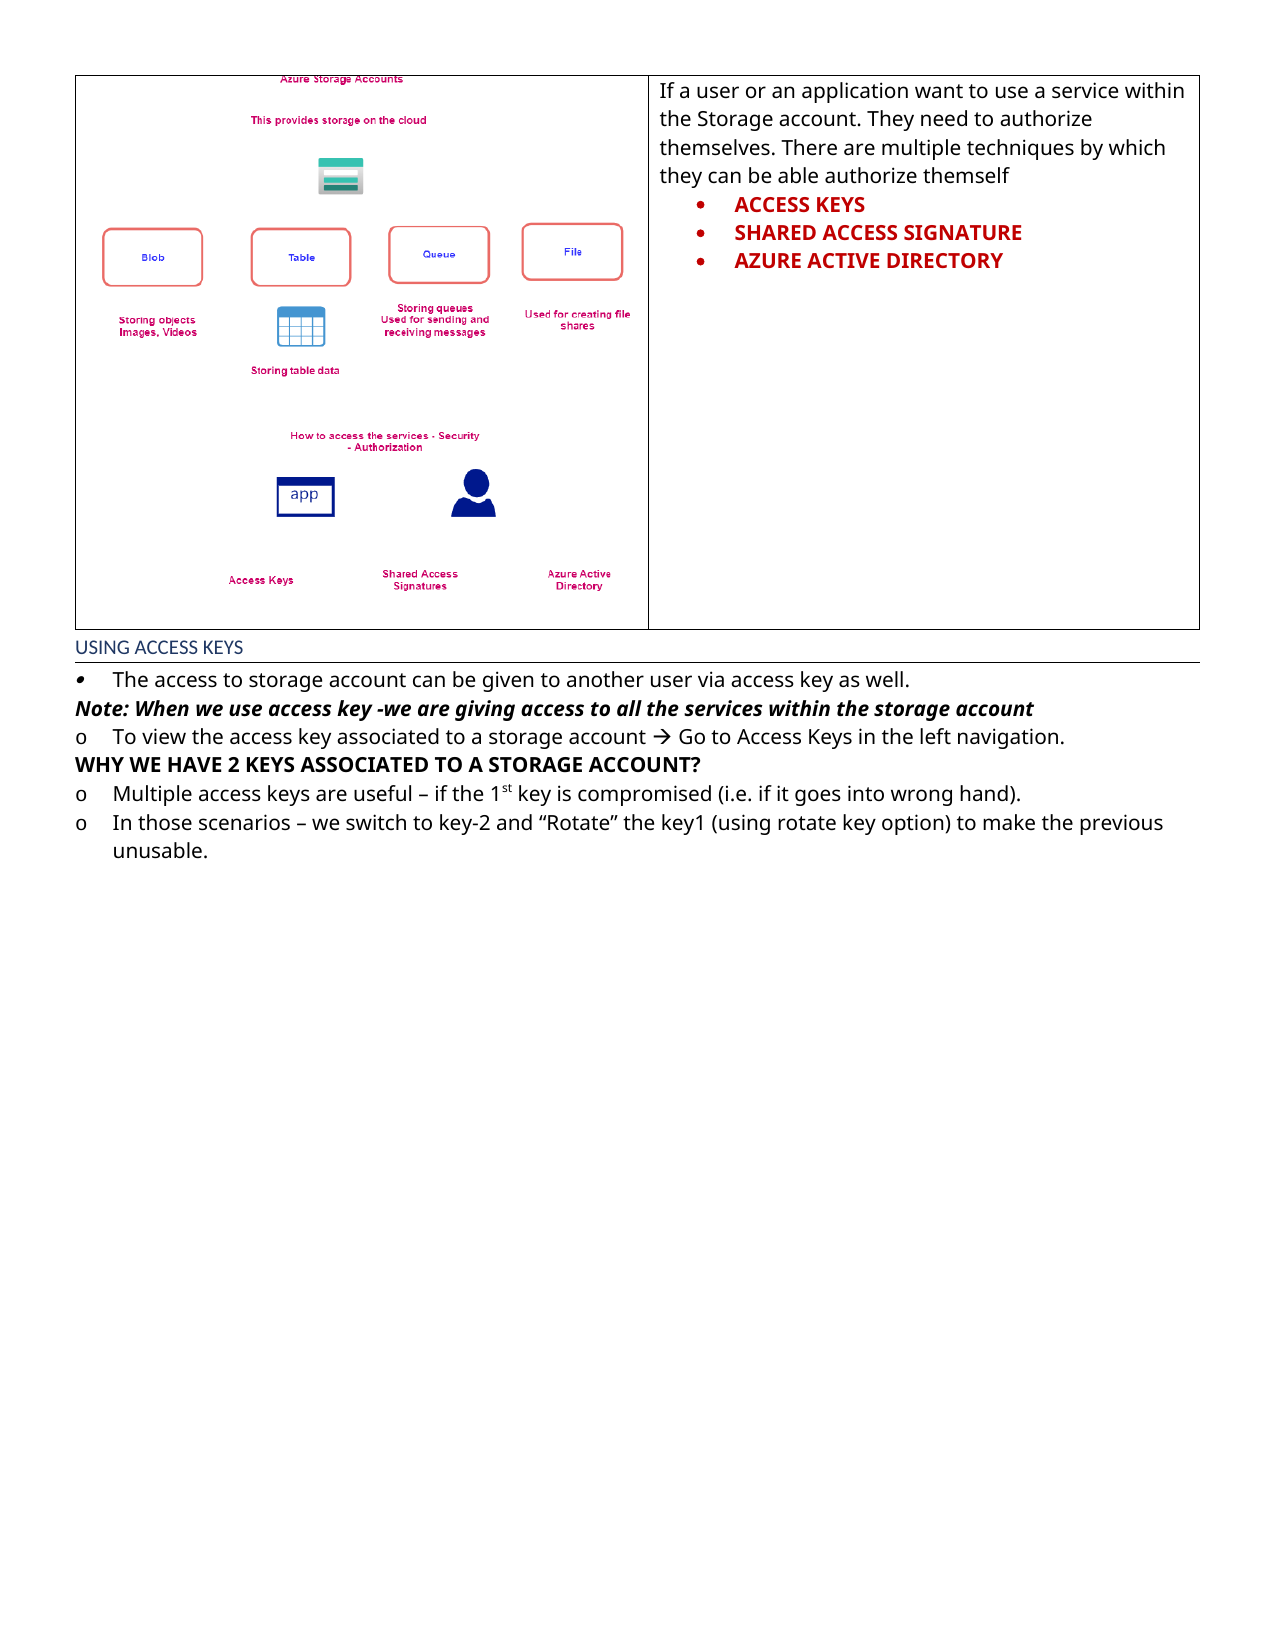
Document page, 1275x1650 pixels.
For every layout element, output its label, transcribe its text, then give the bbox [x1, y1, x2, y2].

table_header If a user or an application want to use a service within the Storage account. They need to authorize themselves. There are multiple techniques by which they can be able authorize themself ACCESS KEYS SHARED ACCESS SIGNATURE AZURE ACTIVE DIRECTORY [649, 76, 1199, 629]
list The access to storage account can be given to another user via access key as well. [75, 665, 1200, 694]
subtitle USING ACCESS KEYS [75, 634, 1200, 662]
text WHY WE HAVE 2 KEYS ASSOCIATED TO A STORAGE ACCOUNT? [75, 751, 1200, 779]
text Note: When we use access key -we are giving access to all the services within the storage account [75, 694, 1200, 722]
table_header [76, 76, 648, 629]
list In those scenarios – we switch to key-2 and “Rotate” the key1 (using rotate key option) to make the previous unusable. [75, 808, 1200, 864]
list To view the access key associated to a storage account Go to Access Keys in the left navigation. [75, 722, 1200, 751]
picture [86, 76, 637, 620]
list Multiple access keys are useful – if the 1st key is compromised (i.e. if it goes into wrong hand). [75, 779, 1200, 808]
